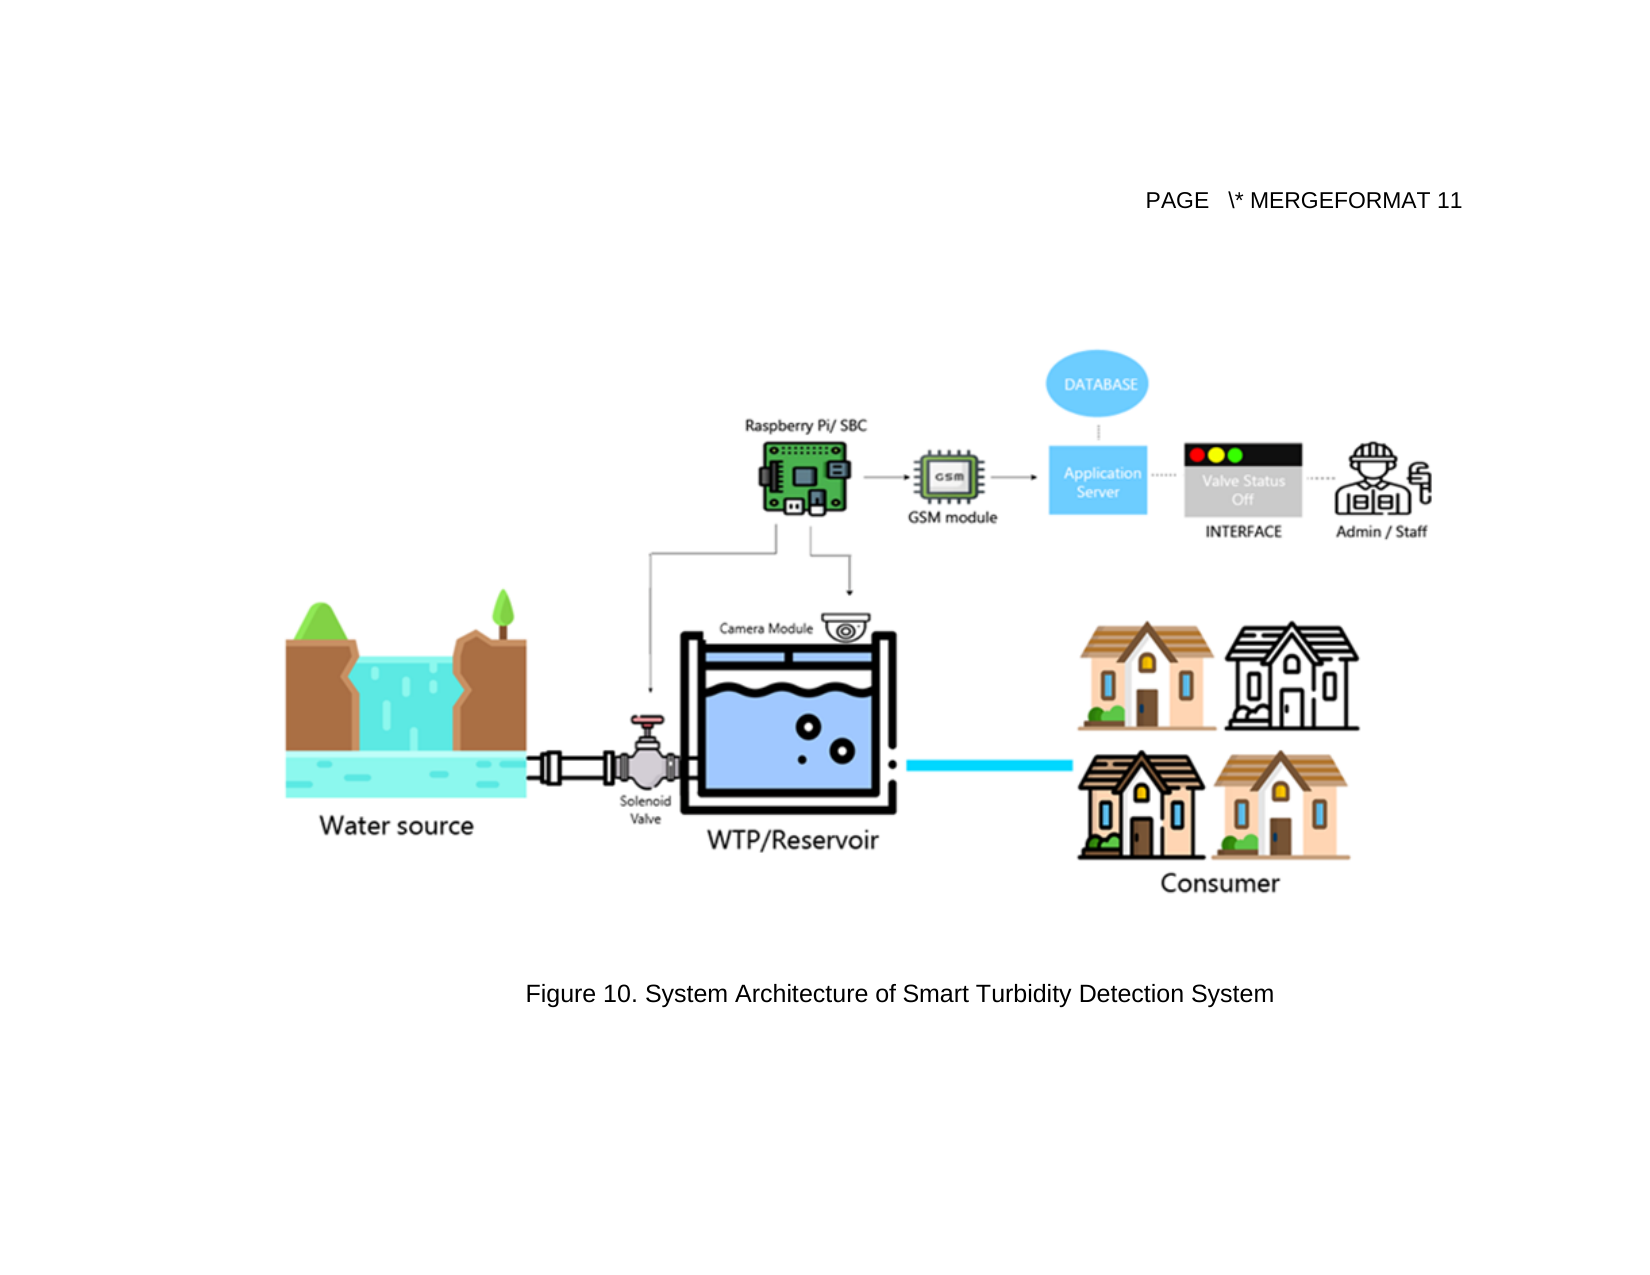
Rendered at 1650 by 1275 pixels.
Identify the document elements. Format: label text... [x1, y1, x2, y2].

text Figure 10. System Architecture of Smart Turbidity Detection System [262, 979, 1462, 1008]
picture [266, 327, 1459, 953]
